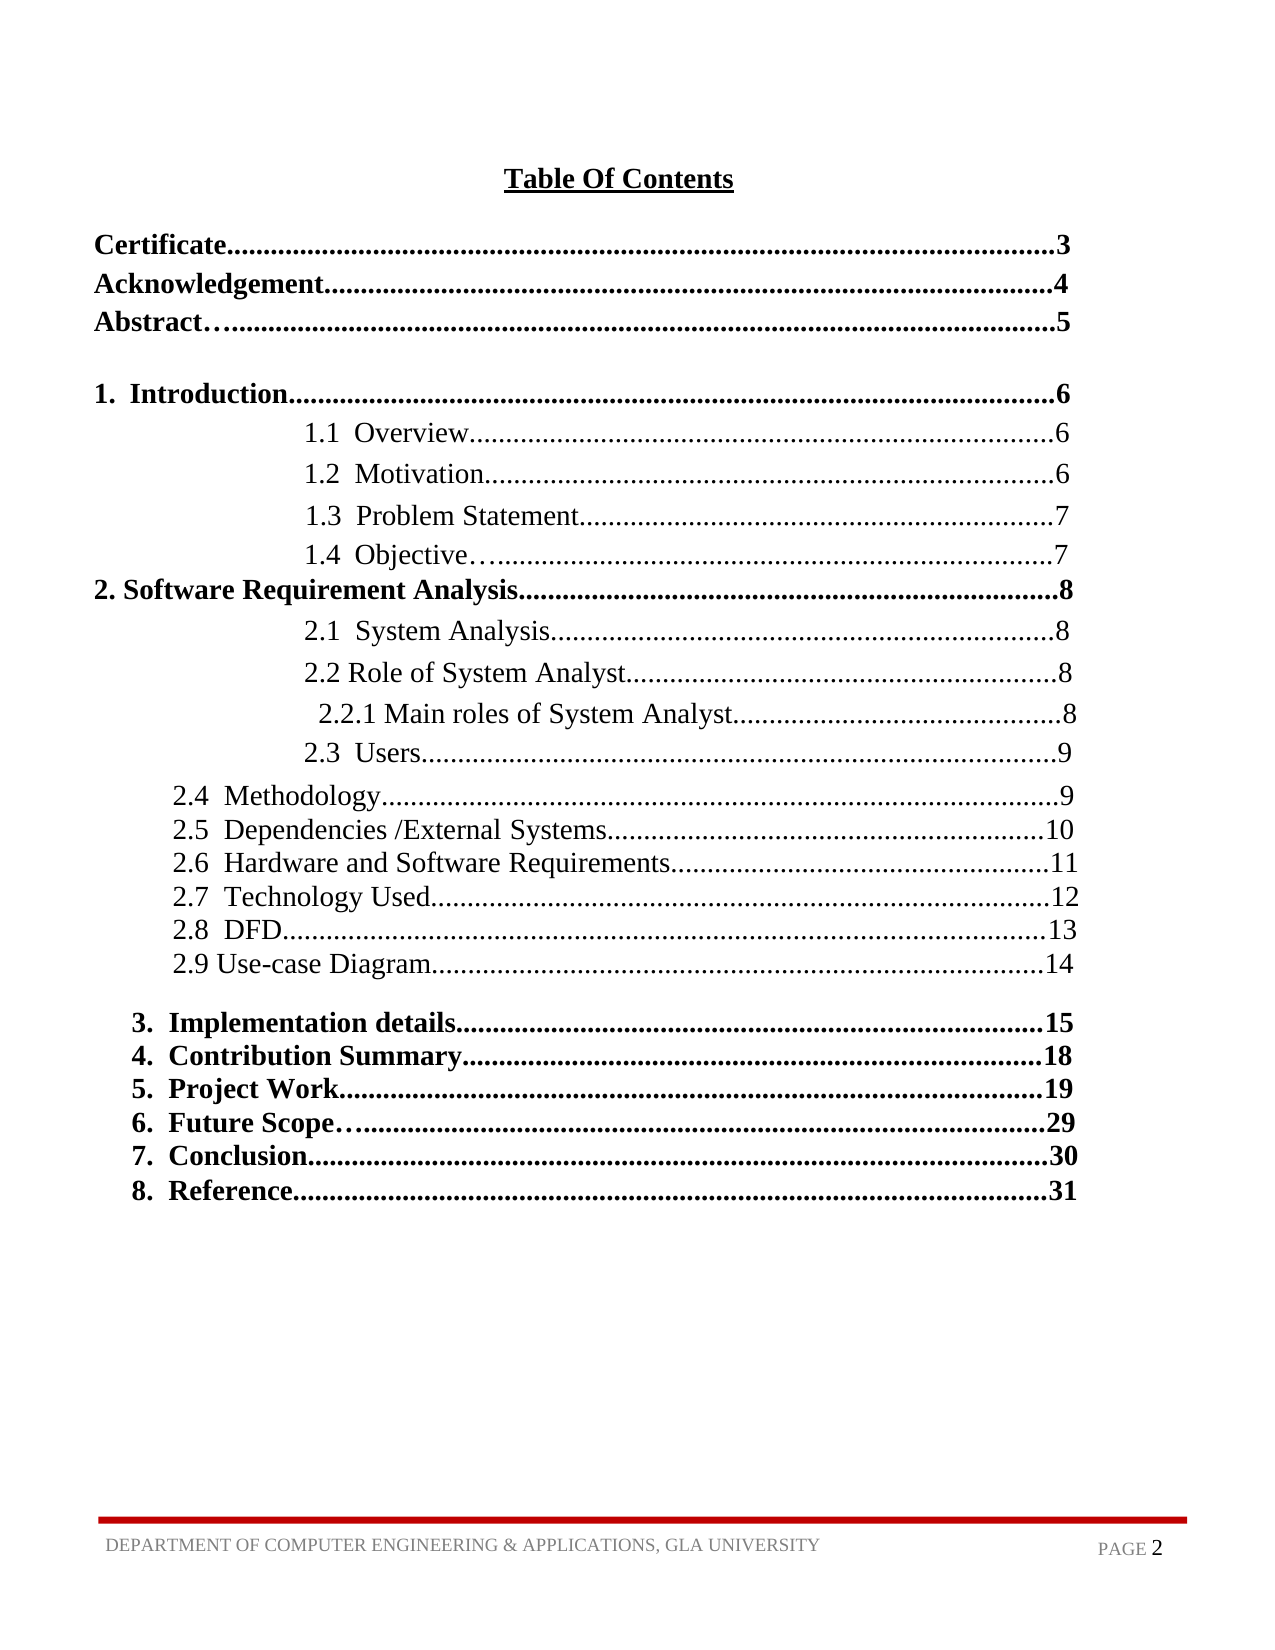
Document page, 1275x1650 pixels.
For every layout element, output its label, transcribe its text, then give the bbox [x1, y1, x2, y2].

table_cell 1.3 Problem Statement 7 [111, 495, 1097, 536]
table_cell 1.2 Motivation 6 [111, 453, 1097, 494]
table_cell 2.2 Role of System Analyst 8 [111, 651, 1097, 693]
table_cell 2.2.1 Main roles of System Analyst 8 [111, 693, 1097, 734]
table_cell 2.3 Users 9 [111, 734, 1097, 771]
table_cell 2.1 System Analysis 8 [111, 610, 1097, 651]
table_cell 2. Software Requirement Analysis 8 [111, 573, 1097, 610]
table_cell Certificate 3 Acknowledgement 4 Abstract… 5 [111, 211, 1097, 358]
table_cell 1. Introduction 6 [111, 358, 1097, 413]
table_header Table Of Contents [111, 162, 1097, 211]
table_cell 1.4 Objective… 7 [111, 536, 1097, 573]
table_cell 1.1 Overview 6 [111, 413, 1097, 453]
